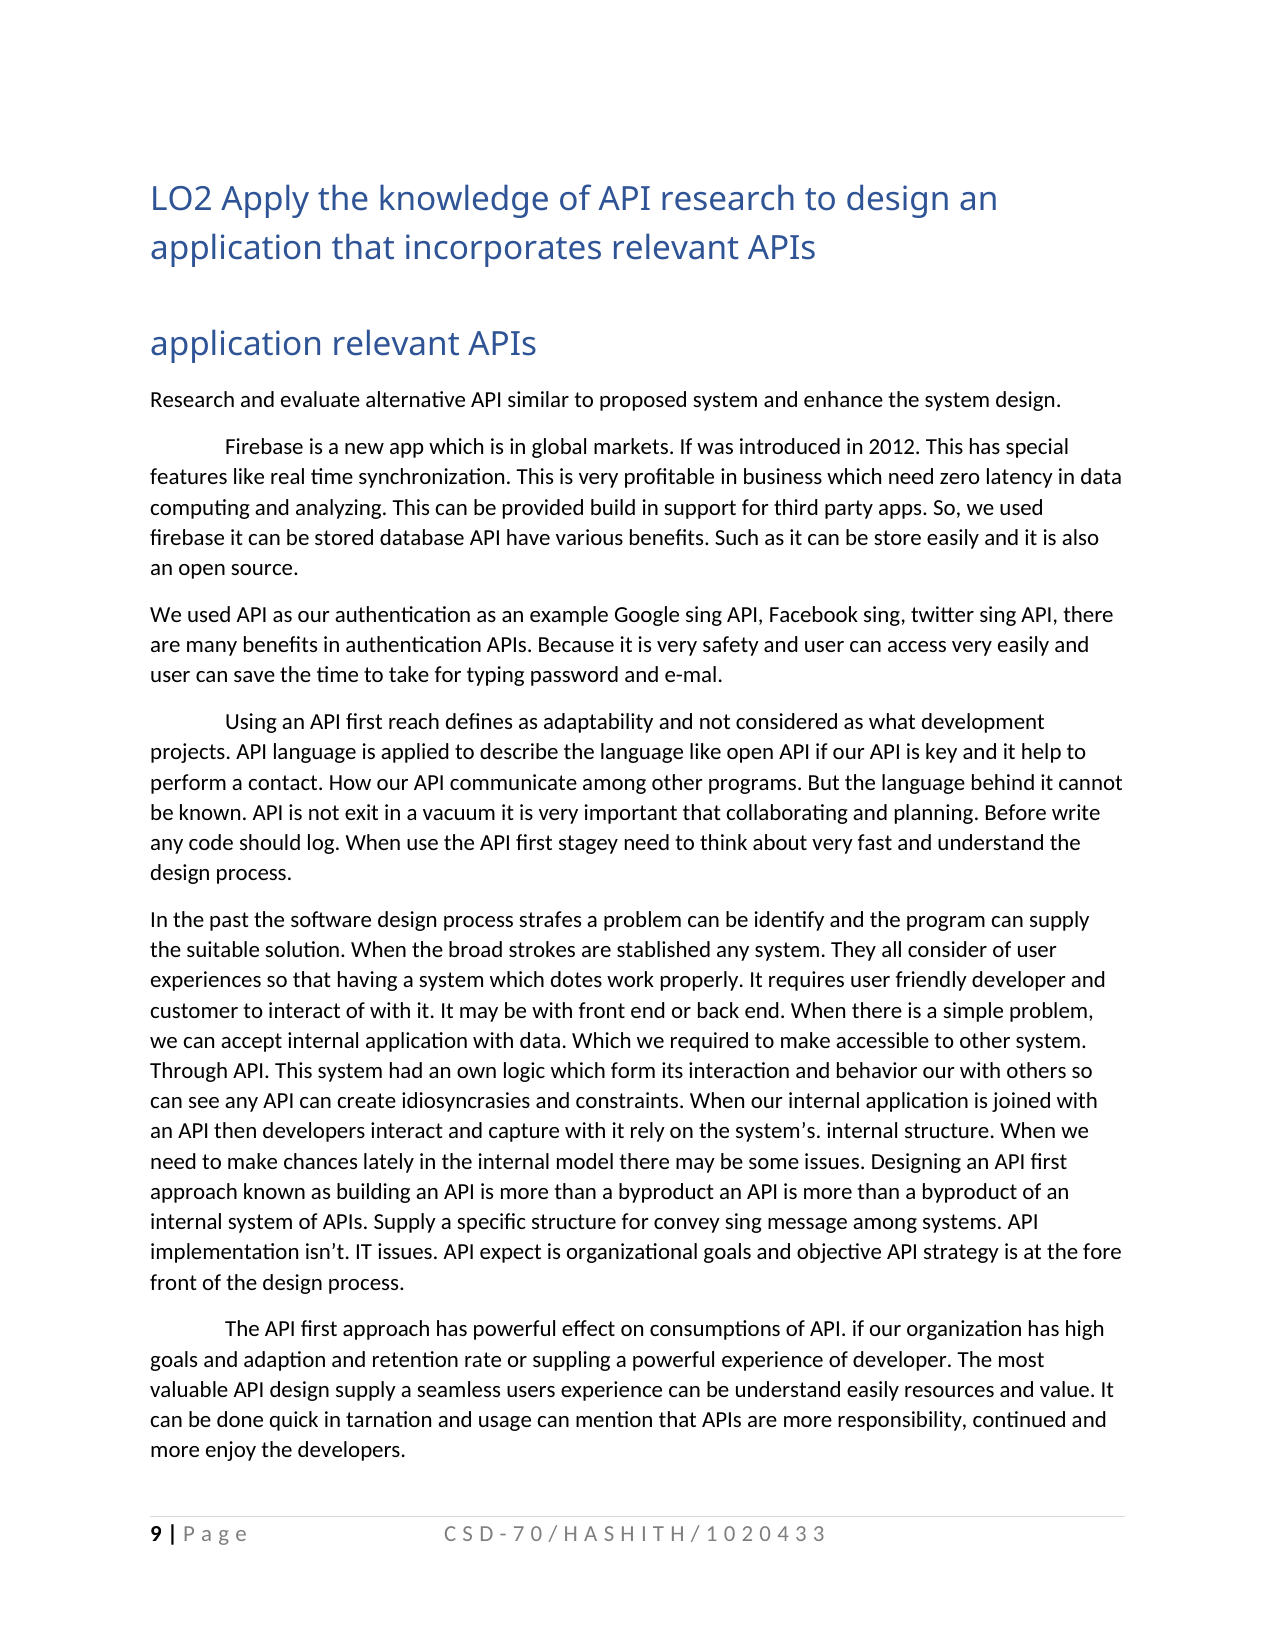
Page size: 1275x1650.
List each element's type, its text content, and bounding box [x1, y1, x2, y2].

text application relevant APIs [150, 320, 1125, 365]
text The API first approach has powerful effect on consumptions of API. if our organization has high goals and adaption and retention rate or suppling a powerful experience of developer. The most valuable API design supply a seamless users experience can be understand easily resources and value. It can be done quick in tarnation and usage can mention that APIs are more responsibility, continued and more enjoy the developers. [150, 1314, 1125, 1463]
text We used API as our authentication as an example Google sing API, Facebook sing, twitter sing API, there are many benefits in authentication APIs. Because it is very safety and user can access very easily and user can save the time to take for typing password and e-mal. [150, 600, 1125, 688]
text Firebase is a new app which is in global markets. If was introduced in 2012. This has special features like real time synchronization. This is very profitable in business which need zero latency in data computing and analyzing. This can be provided build in support for third party apps. So, we used firebase it can be stored database API have various benefits. Such as it can be store easily and it is also an open source. [150, 432, 1125, 581]
text In the past the software design process strafes a problem can be identify and the program can supply the suitable solution. When the broad strokes are stablished any system. They all consider of user experiences so that having a system which dotes work properly. It requires user friendly developer and customer to interact of with it. It may be with front end or back end. When there is a simple problem, we can accept internal application with data. Which we required to make accessible to other system. Through API. This system had an own logic which form its interaction and behavior our with others so can see any API can create idiosyncrasies and constraints. When our internal application is joined with an API then developers interact and capture with it rely on the system’s. internal structure. When we need to make chances lately in the internal model there may be some issues. Designing an API first approach known as building an API is more than a byproduct an API is more than a byproduct of an internal system of APIs. Supply a specific structure for convey sing message among systems. API implementation isn’t. IT issues. API expect is organizational goals and objective API strategy is at the fore front of the design process. [150, 905, 1125, 1296]
subtitle LO2 Apply the knowledge of API research to design an application that incorporates relevant APIs [150, 175, 1125, 269]
text Research and evaluate alternative API similar to proposed system and enhance the system design. [150, 385, 1125, 413]
text Using an API first reach defines as adaptability and not considered as what development projects. API language is applied to describe the language like open API if our API is key and it help to perform a contact. How our API communicate among other programs. But the language behind it cannot be known. API is not exit in a vacuum it is very important that collaborating and planning. Before write any code should log. When use the API first stagey need to think about very fast and understand the design process. [150, 707, 1125, 886]
